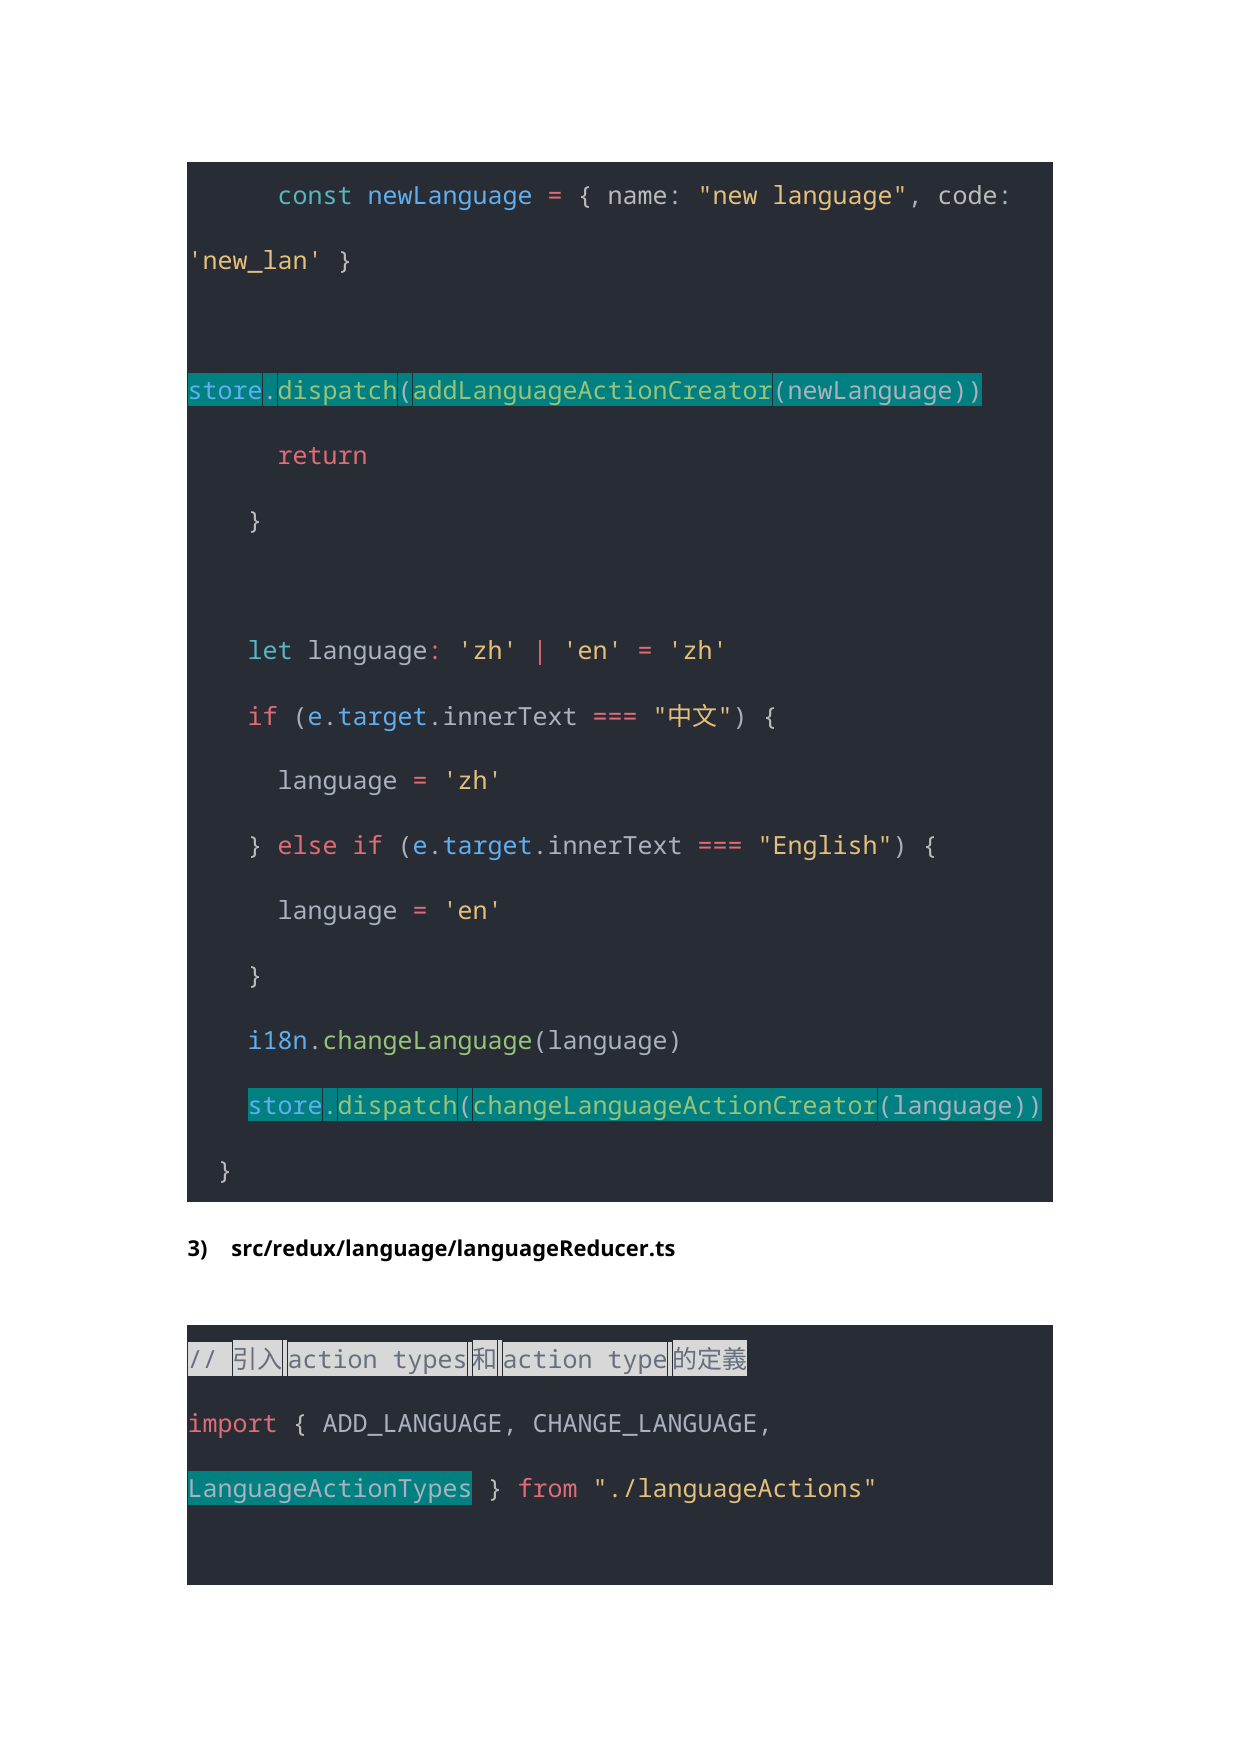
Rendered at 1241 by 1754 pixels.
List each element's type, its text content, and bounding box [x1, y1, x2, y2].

subtitle src/redux/language/languageReducer.ts [187, 1231, 1053, 1264]
text let language: 'zh' | 'en' = 'zh' [187, 617, 1053, 682]
text import { ADD_LANGUAGE, CHANGE_LANGUAGE, LanguageActionTypes } from "./languageActions" [187, 1390, 1053, 1520]
text language = 'zh' [187, 747, 1053, 812]
text const newLanguage = { name: "new language", code: 'new_lan' } [187, 162, 1053, 292]
text // 引入action types和action type的定義 [187, 1325, 1053, 1390]
text return [187, 422, 1053, 487]
text } [187, 487, 1053, 552]
text } else if (e.target.innerText === "English") { [187, 812, 1053, 877]
text i18n.changeLanguage(language) [187, 1007, 1053, 1072]
text } [187, 942, 1053, 1007]
text store.dispatch(addLanguageActionCreator(newLanguage)) [187, 292, 1053, 422]
text } [187, 1137, 1053, 1202]
text store.dispatch(changeLanguageActionCreator(language)) [187, 1072, 1053, 1137]
text language = 'en' [187, 877, 1053, 942]
text if (e.target.innerText === "中文") { [187, 682, 1053, 747]
